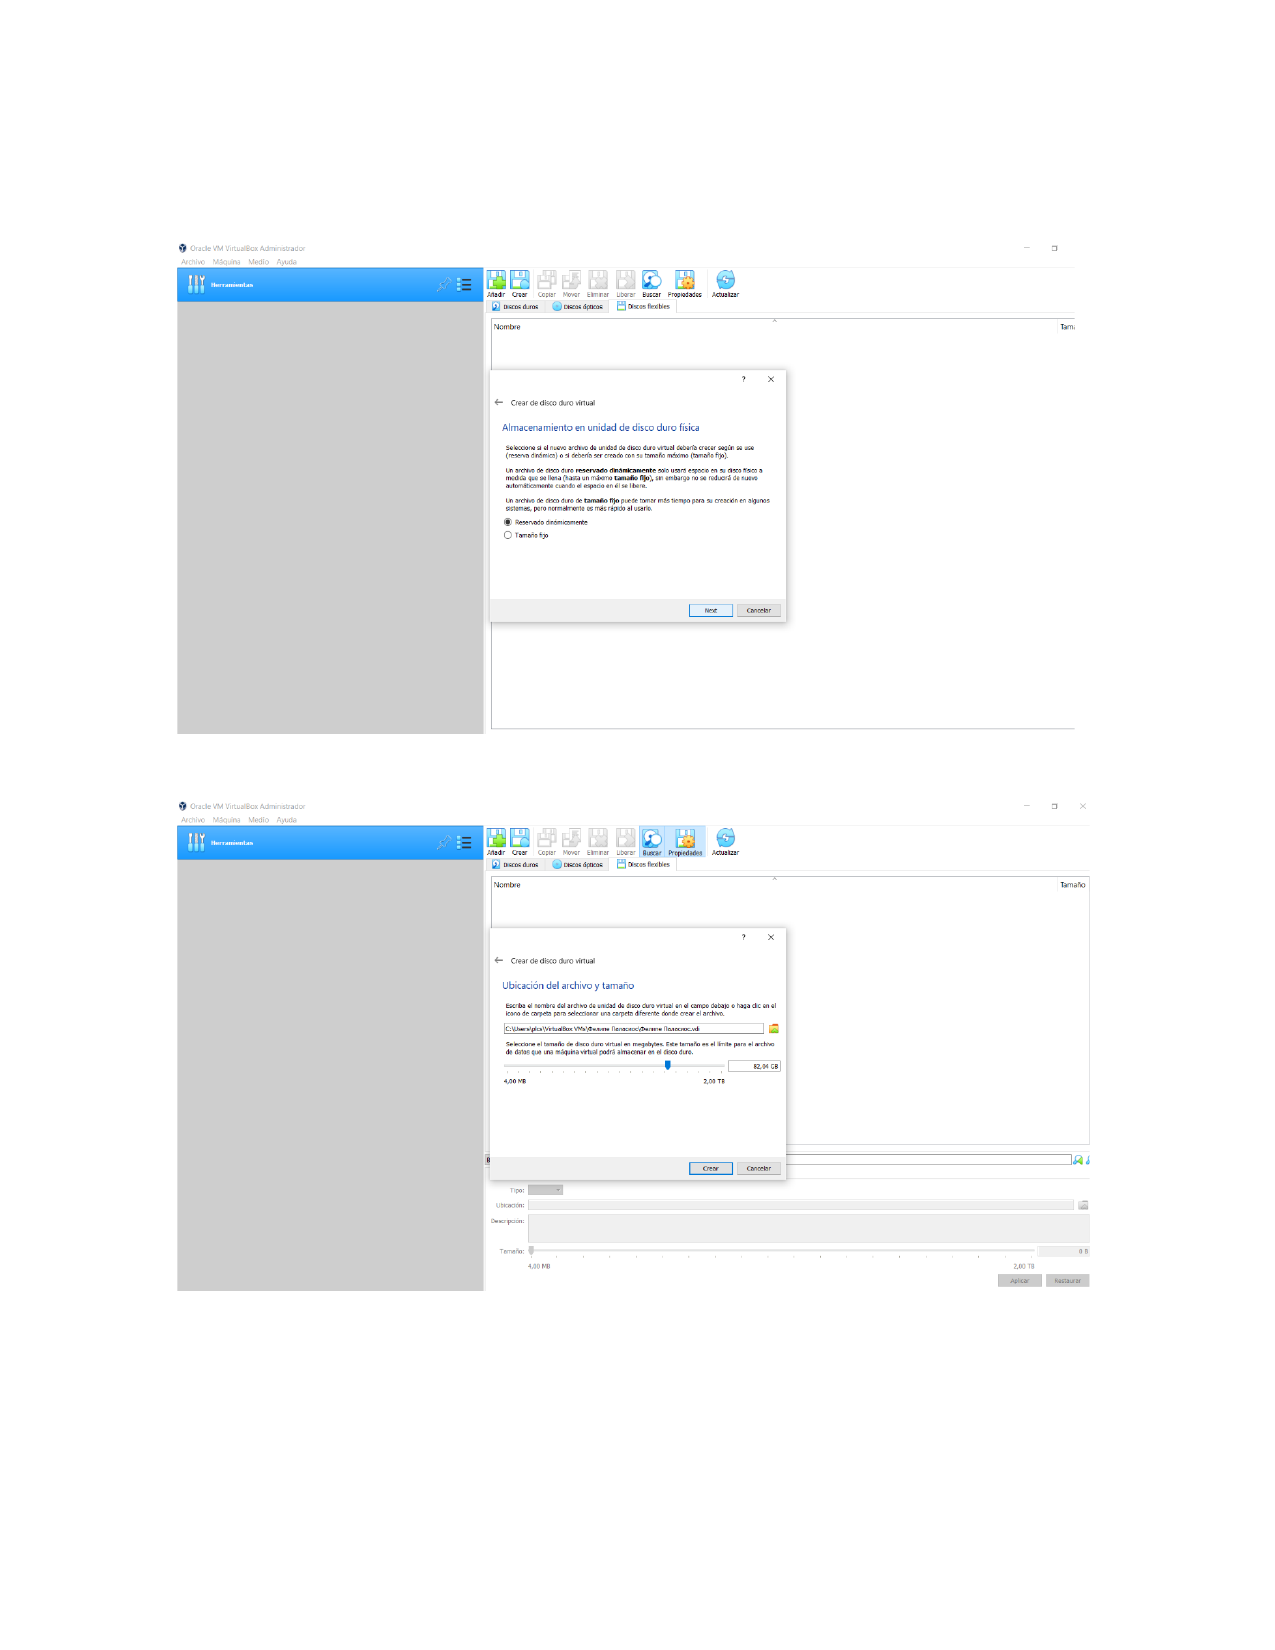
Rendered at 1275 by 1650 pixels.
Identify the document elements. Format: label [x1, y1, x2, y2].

picture [177, 799, 1090, 1291]
picture [177, 241, 1075, 734]
